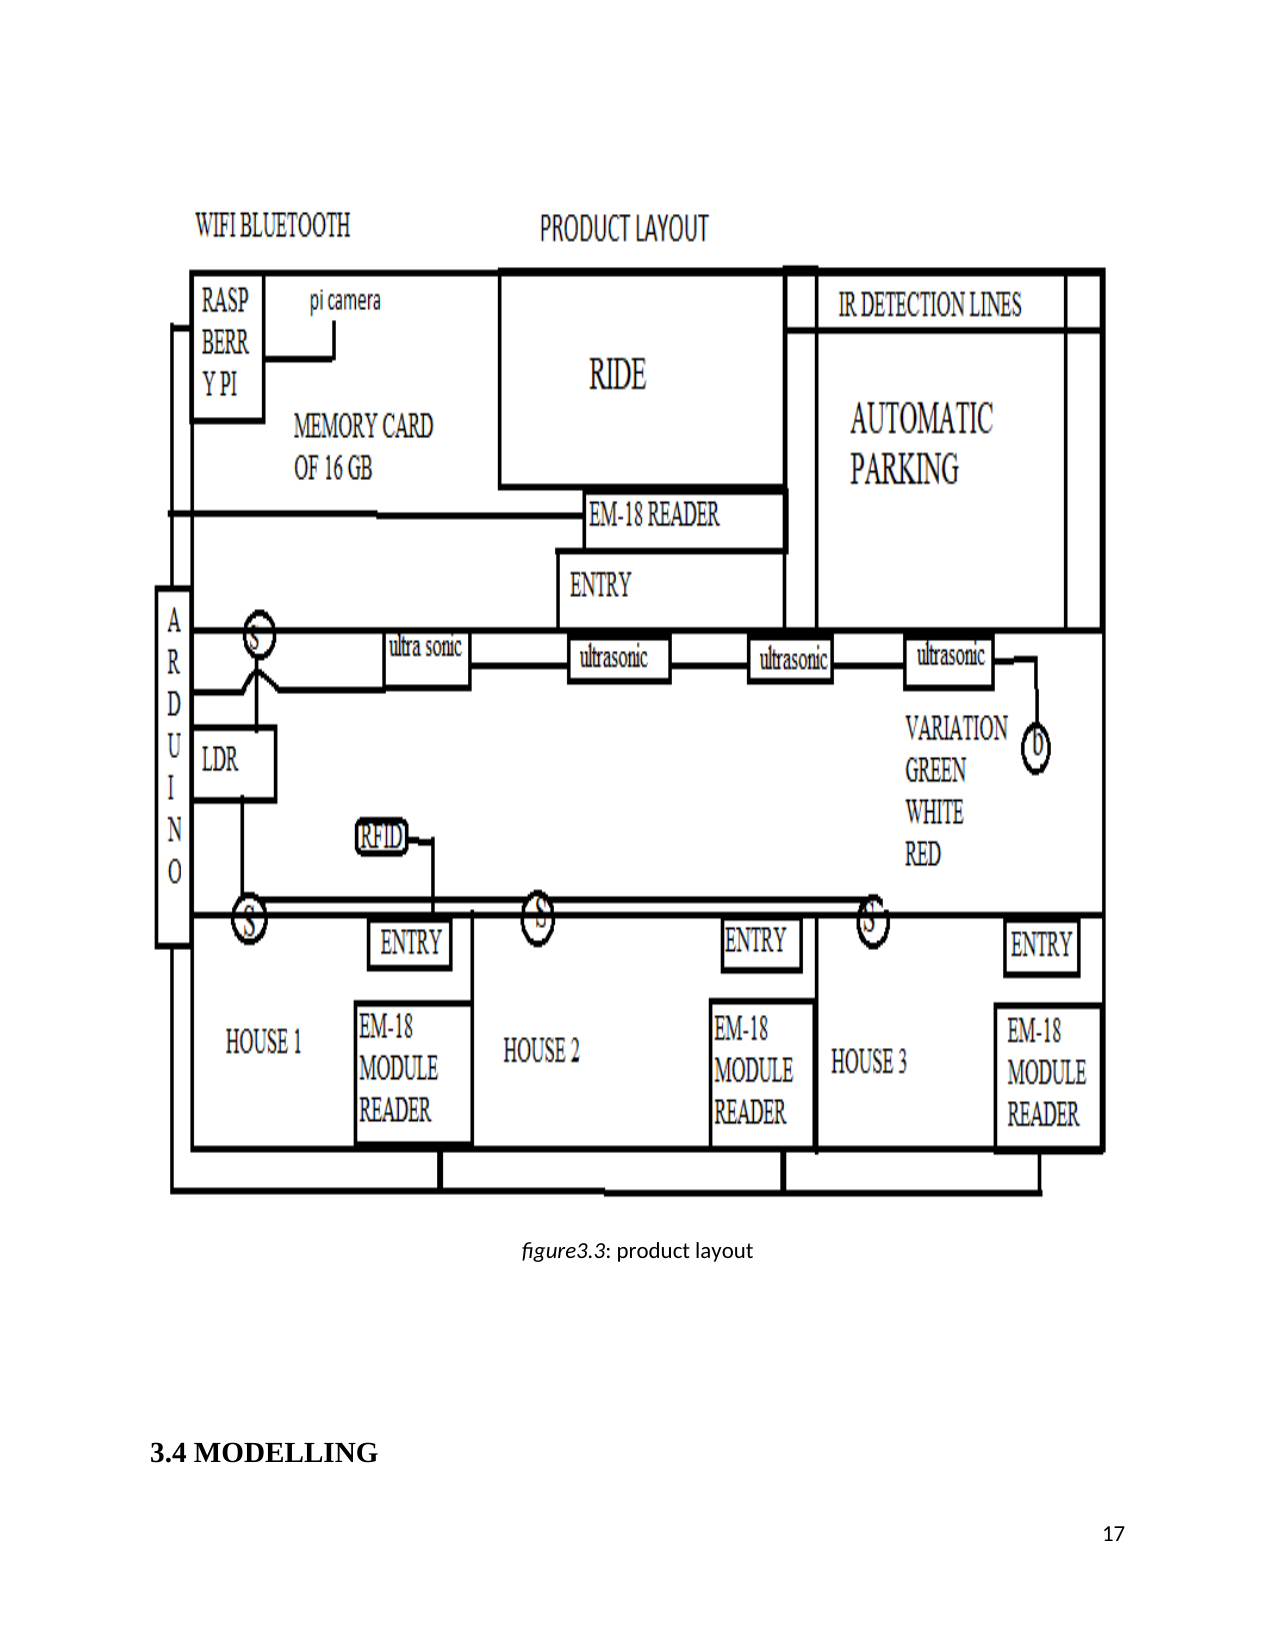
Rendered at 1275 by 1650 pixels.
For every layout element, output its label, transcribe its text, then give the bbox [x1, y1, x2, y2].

text 3.4 MODELLING [150, 1435, 1125, 1469]
picture [150, 202, 1125, 1217]
text figure3.3: product layout [150, 1236, 1125, 1264]
